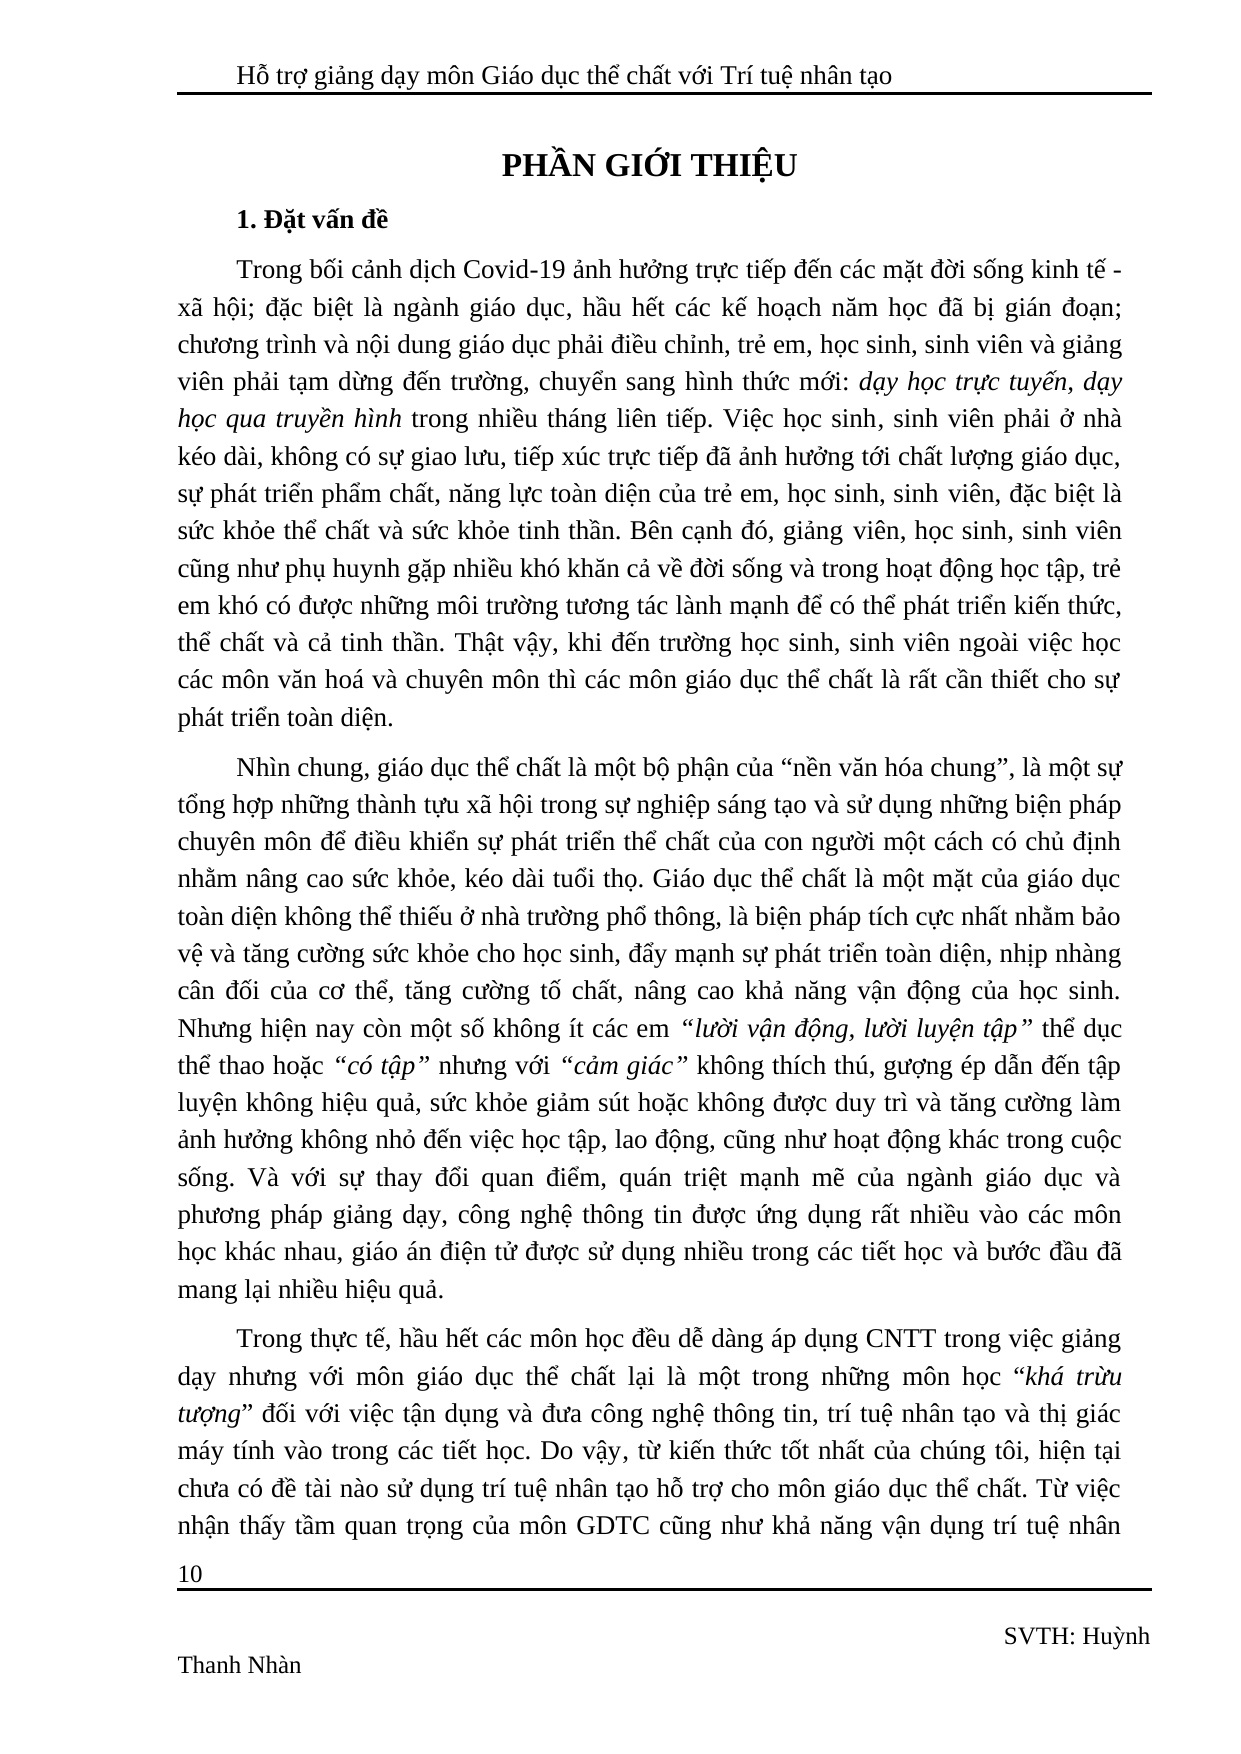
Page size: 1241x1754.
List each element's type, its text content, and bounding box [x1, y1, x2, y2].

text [177, 1323, 1122, 1540]
subtitle 1. Đặt vấn đề [177, 204, 1122, 235]
text Trong bối cảnh dịch Covid-19 ảnh hưởng trực tiếp đến các mặt đời sống kinh tế - xã hội; đặc biệt là ngành giáo dục, hầu hết các kế hoạch năm học đã bị gián đoạn; chương trình và nội dung giáo dục phải điều chỉnh, trẻ em, học sinh, sinh viên và giảng viên phải tạm dừng đến trường, chuyển sang hình thức mới: dạy học trực tuyến, dạy học qua truyền hình trong nhiều tháng liên tiếp. Việc học sinh, sinh viên phải ở nhà kéo dài, không có sự giao lưu, tiếp xúc trực tiếp đã ảnh hưởng tới chất lượng giáo dục, sự phát triển phẩm chất, năng lực toàn diện của trẻ em, học sinh, sinh viên, đặc biệt là sức khỏe thể chất và sức khỏe tinh thần. Bên cạnh đó, giảng viên, học sinh, sinh viên cũng như phụ huynh gặp nhiều khó khăn cả về đời sống và trong hoạt động học tập, trẻ em khó có được những môi trường tương tác lành mạnh để có thể phát triển kiến thức, thể chất và cả tinh thần. Thật vậy, khi đến trường học sinh, sinh viên ngoài việc học các môn văn hoá và chuyên môn thì các môn giáo dục thể chất là rất cần thiết cho sự phát triển toàn diện. [177, 253, 1122, 732]
subtitle PHẦN GIỚI THIỆU [177, 145, 1122, 183]
text Nhìn chung, giáo dục thể chất là một bộ phận của “nền văn hóa chung”, là một sự tổng hợp những thành tựu xã hội trong sự nghiệp sáng tạo và sử dụng những biện pháp chuyên môn để điều khiển sự phát triển thể chất của con người một cách có chủ định nhằm nâng cao sức khỏe, kéo dài tuổi thọ. Giáo dục thể chất là một mặt của giáo dục toàn diện không thể thiếu ở nhà trường phổ thông, là biện pháp tích cực nhất nhằm bảo vệ và tăng cường sức khỏe cho học sinh, đẩy mạnh sự phát triển toàn diện, nhịp nhàng cân đối của cơ thể, tăng cường tố chất, nâng cao khả năng vận động của học sinh. Nhưng hiện nay còn một số không ít các em “lười vận động, lười luyện tập” thể dục thể thao hoặc “có tập” nhưng với “cảm giác” không thích thú, gượng ép dẫn đến tập luyện không hiệu quả, sức khỏe giảm sút hoặc không được duy trì và tăng cường làm ảnh hưởng không nhỏ đến việc học tập, lao động, cũng như hoạt động khác trong cuộc sống. Và với sự thay đổi quan điểm, quán triệt mạnh mẽ của ngành giáo dục và phương pháp giảng dạy, công nghệ thông tin được ứng dụng rất nhiều vào các môn học khác nhau, giáo án điện tử được sử dụng nhiều trong các tiết học và bước đầu đã mang lại nhiều hiệu quả. [177, 751, 1122, 1304]
